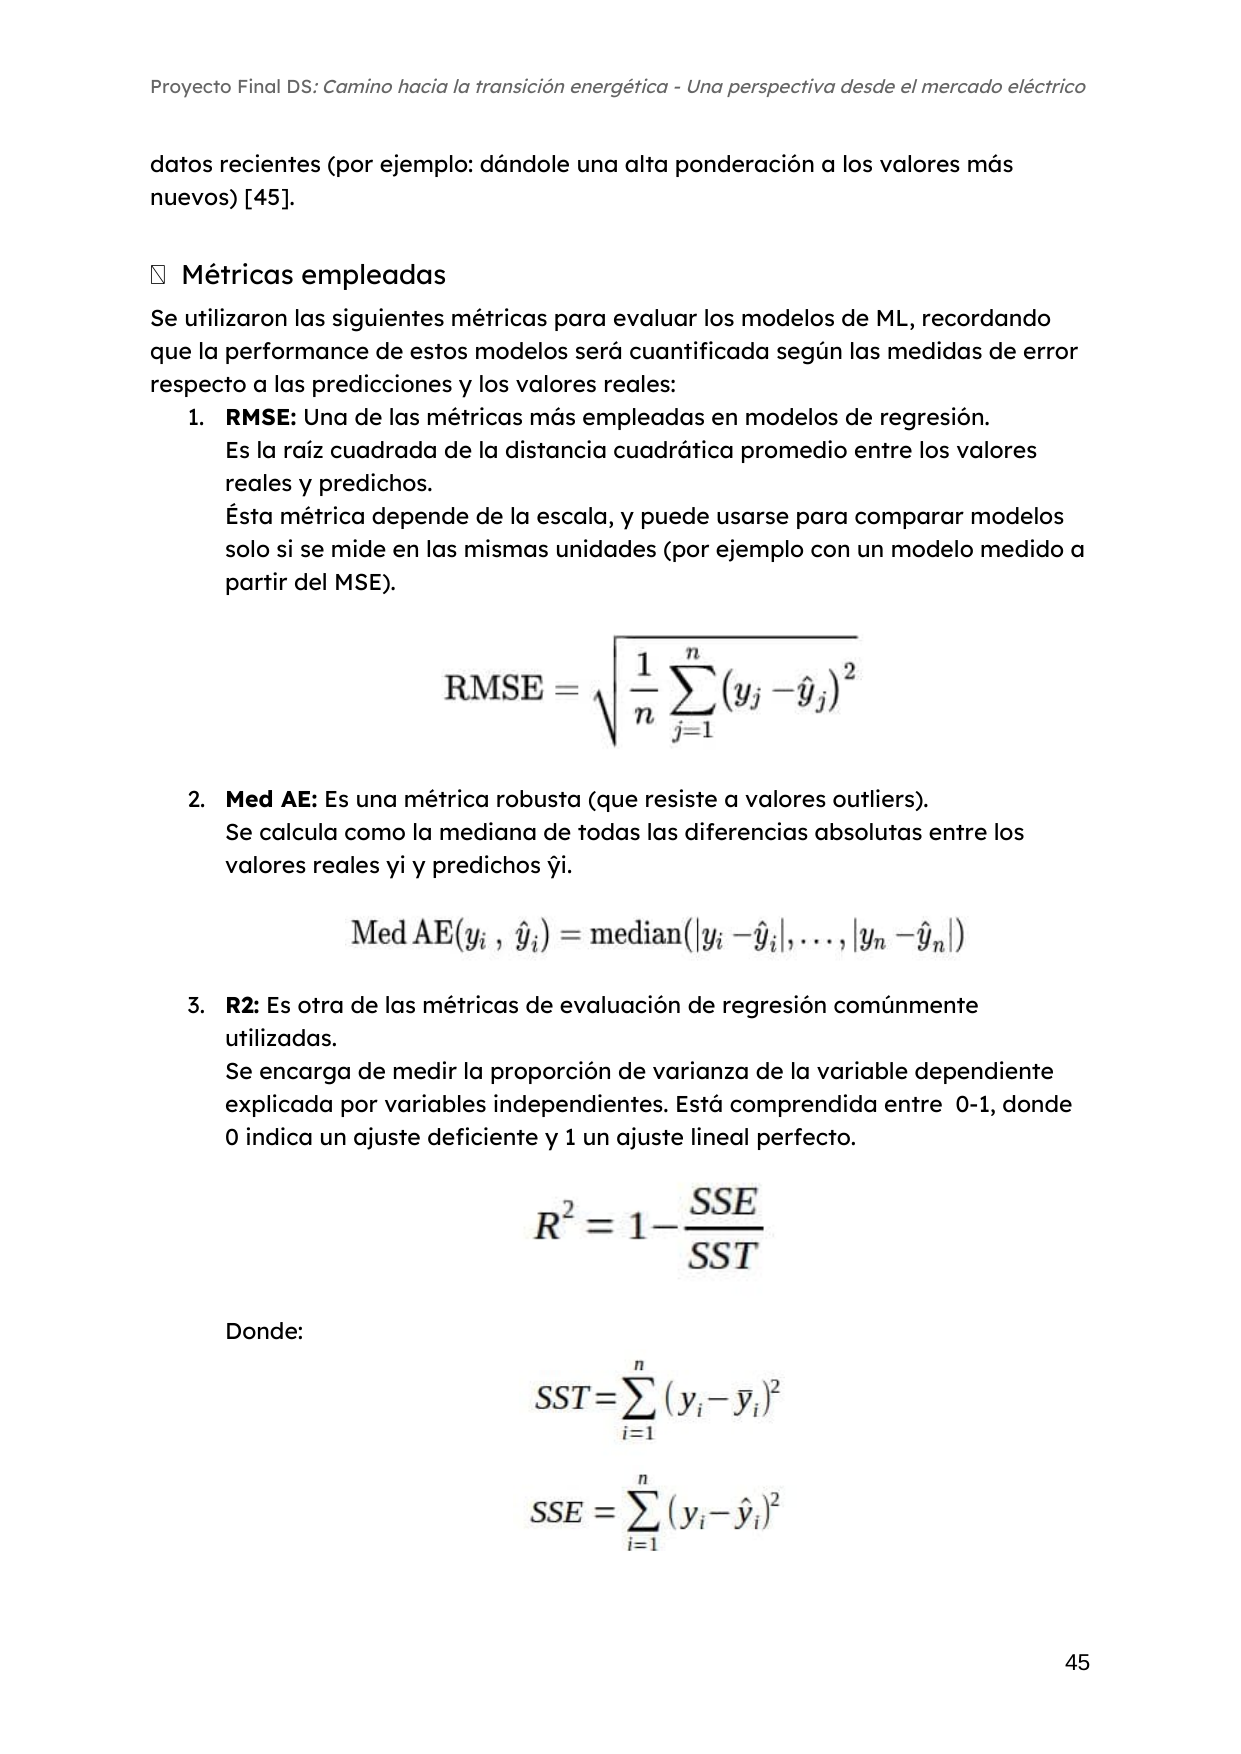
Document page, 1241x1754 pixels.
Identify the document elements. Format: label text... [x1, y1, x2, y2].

picture [396, 600, 919, 782]
list R2: Es otra de las métricas de evaluación de regresión comúnmente utilizadas. [187, 991, 1090, 1052]
text Es la raíz cuadrada de la distancia cuadrática promedio entre los valores reales y predichos. [225, 436, 1090, 497]
text Donde: [225, 1316, 1090, 1345]
picture [510, 1155, 805, 1313]
text Se encarga de medir la proporción de varianza de la variable dependiente explicada por variables independientes. Está comprendida entre 0-1, donde 0 indica un ajuste deficiente y 1 un ajuste lineal perfecto. [225, 1056, 1090, 1151]
text Se utilizaron las siguientes métricas para evaluar los modelos de ML, recordando que la performance de estos modelos será cuantificada según las medidas de error respecto a las predicciones y los valores reales: [150, 304, 1090, 398]
text Se calcula como la mediana de todas las diferencias absolutas entre los valores reales yi y predichos ŷi. [225, 818, 1090, 879]
picture [326, 883, 989, 987]
picture [513, 1465, 803, 1570]
picture [518, 1349, 797, 1461]
list RMSE: Una de las métricas más empleadas en modelos de regresión. [187, 403, 1090, 431]
subtitle 🔢 Métricas empleadas [150, 257, 1090, 291]
text Ésta métrica depende de la escala, y puede usarse para comparar modelos solo si se mide en las mismas unidades (por ejemplo con un modelo medido a partir del MSE). [225, 501, 1090, 596]
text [150, 150, 1090, 212]
list Med AE: Es una métrica robusta (que resiste a valores outliers). [187, 785, 1090, 814]
